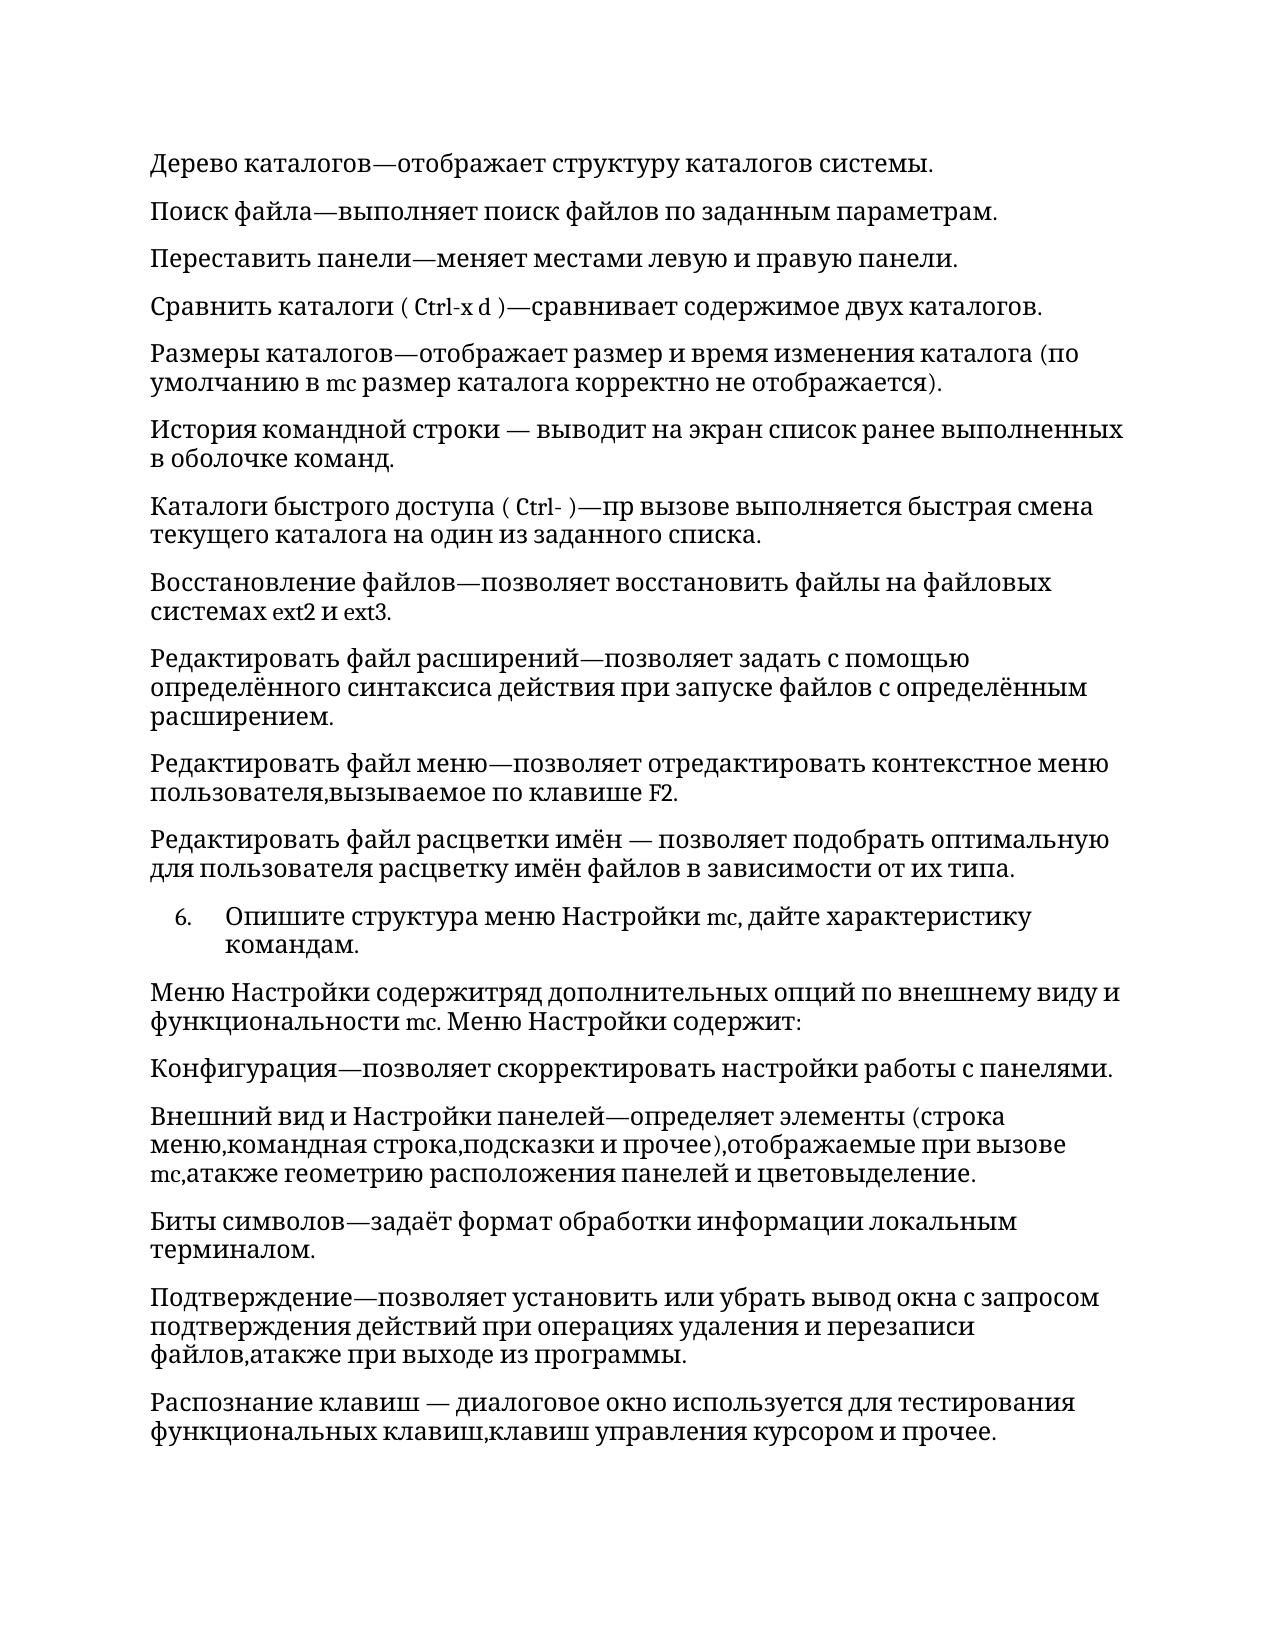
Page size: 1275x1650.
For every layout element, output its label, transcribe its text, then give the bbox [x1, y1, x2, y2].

text Редактировать файл расцветки имён — позволяет подобрать оптимальную для пользователя расцветку имён файлов в зависимости от их типа. [150, 826, 1125, 884]
text Подтверждение—позволяет установить или убрать вывод окна с запросом подтверждения действий при операциях удаления и перезаписи файлов,атакже при выходе из программы. [150, 1284, 1125, 1370]
text Сравнить каталоги ( Ctrl-x d )—сравнивает содержимое двух каталогов. [150, 292, 1125, 321]
text История командной строки — выводит на экран список ранее выполненных в оболочке команд. [150, 416, 1125, 474]
text Меню Настройки содержитряд дополнительных опций по внешнему виду и функциональности mc. Меню Настройки содержит: [150, 979, 1125, 1036]
text Редактировать файл меню—позволяет отредактировать контекстное меню пользователя,вызываемое по клавише F2. [150, 750, 1125, 807]
text Биты символов—задаёт формат обработки информации локальным терминалом. [150, 1207, 1125, 1265]
text Поиск файла—выполняет поиск файлов по заданным параметрам. [150, 197, 1125, 226]
text Каталоги быстрого доступа ( Ctrl- )—пр вызове выполняется быстрая смена текущего каталога на один из заданного списка. [150, 492, 1125, 550]
text Восстановление файлов—позволяет восстановить файлы на файловых системах ext2 и ext3. [150, 569, 1125, 626]
text Конфигурация—позволяет скорректировать настройки работы с панелями. [150, 1055, 1125, 1084]
text Внешний вид и Настройки панелей—определяет элементы (строка меню,командная строка,подсказки и прочее),отображаемые при вызове mc,атакже геометрию расположения панелей и цветовыделение. [150, 1102, 1125, 1189]
text Размеры каталогов—отображает размер и время изменения каталога (по умолчанию в mc размер каталога корректно не отображается). [150, 340, 1125, 397]
text Дерево каталогов—отображает структуру каталогов системы. [150, 150, 1125, 179]
text Переставить панели—меняет местами левую и правую панели. [150, 245, 1125, 274]
text Редактировать файл расширений—позволяет задать с помощью определённого синтаксиса действия при запуске файлов с определённым расширением. [150, 645, 1125, 731]
list Опишите структура меню Настройки mc, дайте характеристику командам. [175, 902, 1125, 960]
text Распознание клавиш — диалоговое окно используется для тестирования функциональных клавиш,клавиш управления курсором и прочее. [150, 1389, 1125, 1446]
